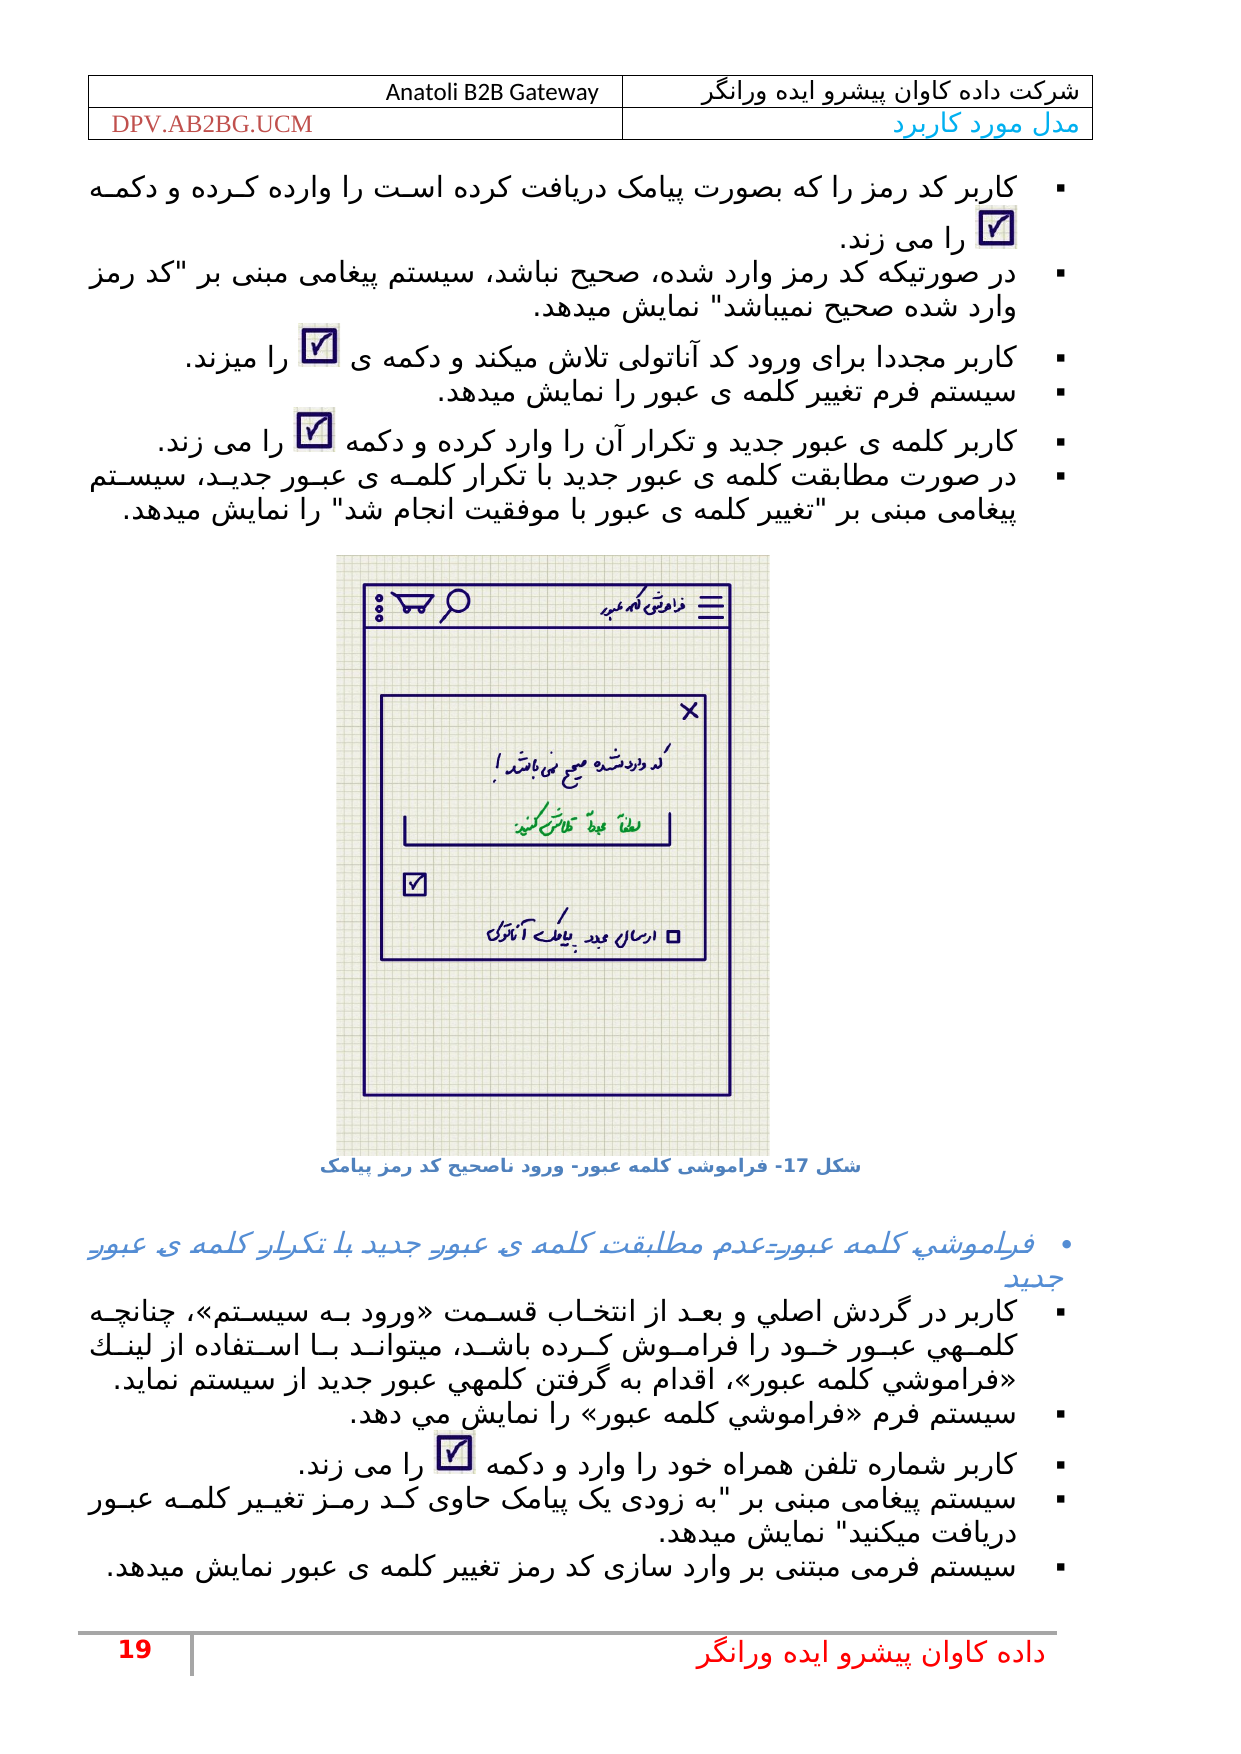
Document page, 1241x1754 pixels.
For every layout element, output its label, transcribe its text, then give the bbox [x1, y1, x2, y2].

text شکل 17- فراموشی کلمه عبور- ورود ناصحیح کد رمز پیامک [89, 1155, 1092, 1177]
picture [433, 1430, 476, 1474]
picture [336, 555, 770, 1156]
list كاربر شماره تلفن همراه خود را وارد و دکمه را می زند. [89, 1430, 1055, 1481]
list سيستم پیغامی مبنی بر "به زودی یک پیامک حاوی کد رمز تغییر کلمه عبور دریافت میکنید" نمایش میدهد. [89, 1481, 1055, 1549]
picture [298, 323, 341, 367]
list کاربر کد رمز را که بصورت پیامک دریافت کرده است را وارده کرده و دکمه را می زند. [89, 171, 1055, 255]
list کاربر کلمه ی عبور جدید و تکرار آن را وارد کرده و دکمه را می زند. [89, 408, 1055, 458]
picture [293, 407, 336, 452]
list در صورتیکه کد رمز وارد شده، صحیح نباشد، سیستم پیغامی مبنی بر "کد رمز وارد شده صحیح نمیباشد" نمایش میدهد. [89, 255, 1055, 323]
list در صورت مطابقت کلمه ی عبور جدید با تکرار کلمه ی عبور جدید، سیستم پیغامی مبنی بر "تغییر کلمه ی عبور با موفقیت انجام شد" را نمایش میدهد. [89, 458, 1055, 526]
list كاربر در گردش اصلي و بعد از انتخاب قسمت «ورود به سيستم»، چنانچه كلمهي عبور خود را فراموش كرده باشد، ميتواند با استفاده از لينك «فراموشي كلمه عبور»، اقدام به گرفتن كلمهي عبور جديد از سيستم نمايد. [89, 1294, 1055, 1396]
list سيستم فرم «فراموشي كلمه عبور» را نمايش مي دهد. [89, 1396, 1055, 1430]
list سیستم فرم تغییر کلمه ی عبور را نمایش میدهد. [89, 374, 1055, 408]
list کاربر مجددا برای ورود کد آناتولی تلاش میکند و دکمه ی را ميزند. [89, 323, 1055, 374]
list سیستم فرمی مبتنی بر وارد سازی کد رمز تغییر کلمه ی عبور نمایش میدهد. [89, 1549, 1055, 1583]
picture [975, 205, 1018, 249]
subtitle فراموشي كلمه عبور-عدم مطابقت کلمه ی عبور جدید با تکرار کلمه ی عبور جدید [89, 1227, 1063, 1294]
